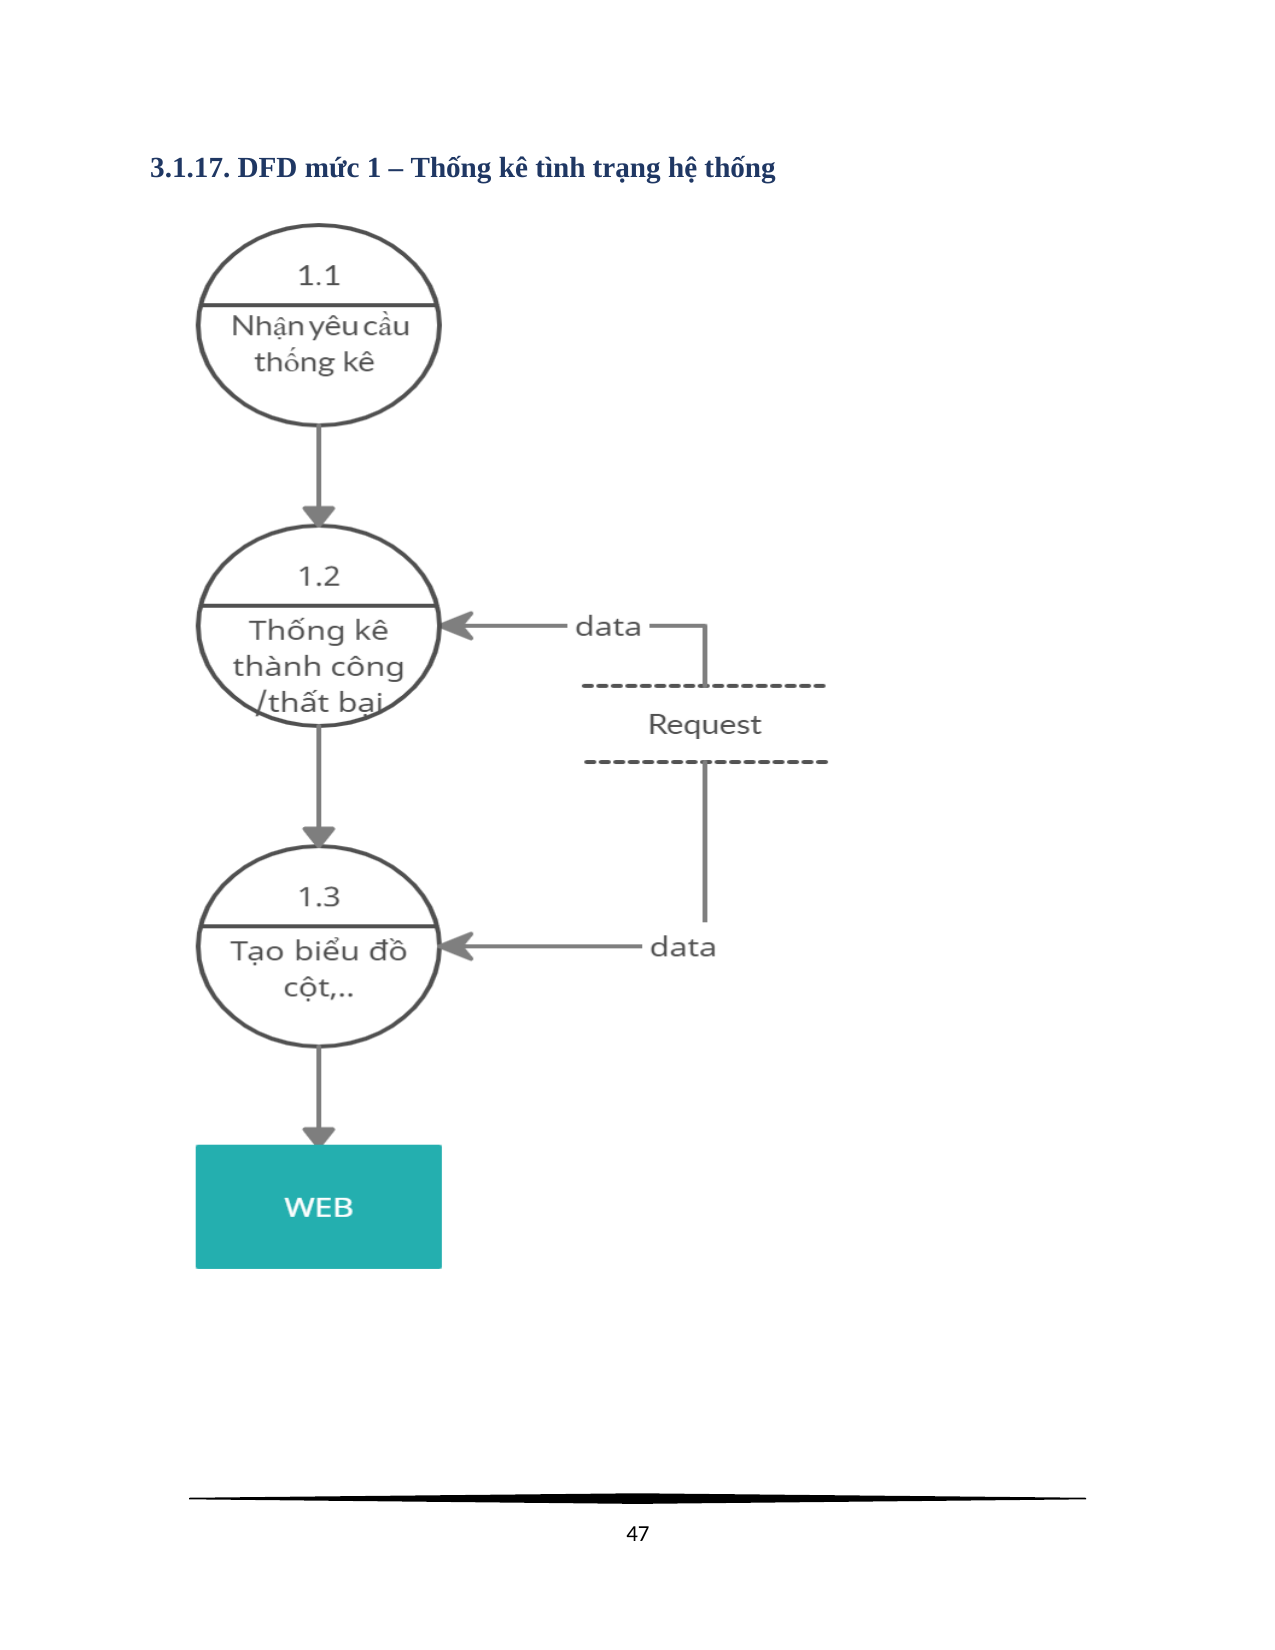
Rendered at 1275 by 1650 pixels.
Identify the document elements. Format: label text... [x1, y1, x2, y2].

subtitle 3.1.17. DFD mức 1 – Thống kê tình trạng hệ thống [150, 150, 1125, 183]
picture [150, 185, 874, 1307]
